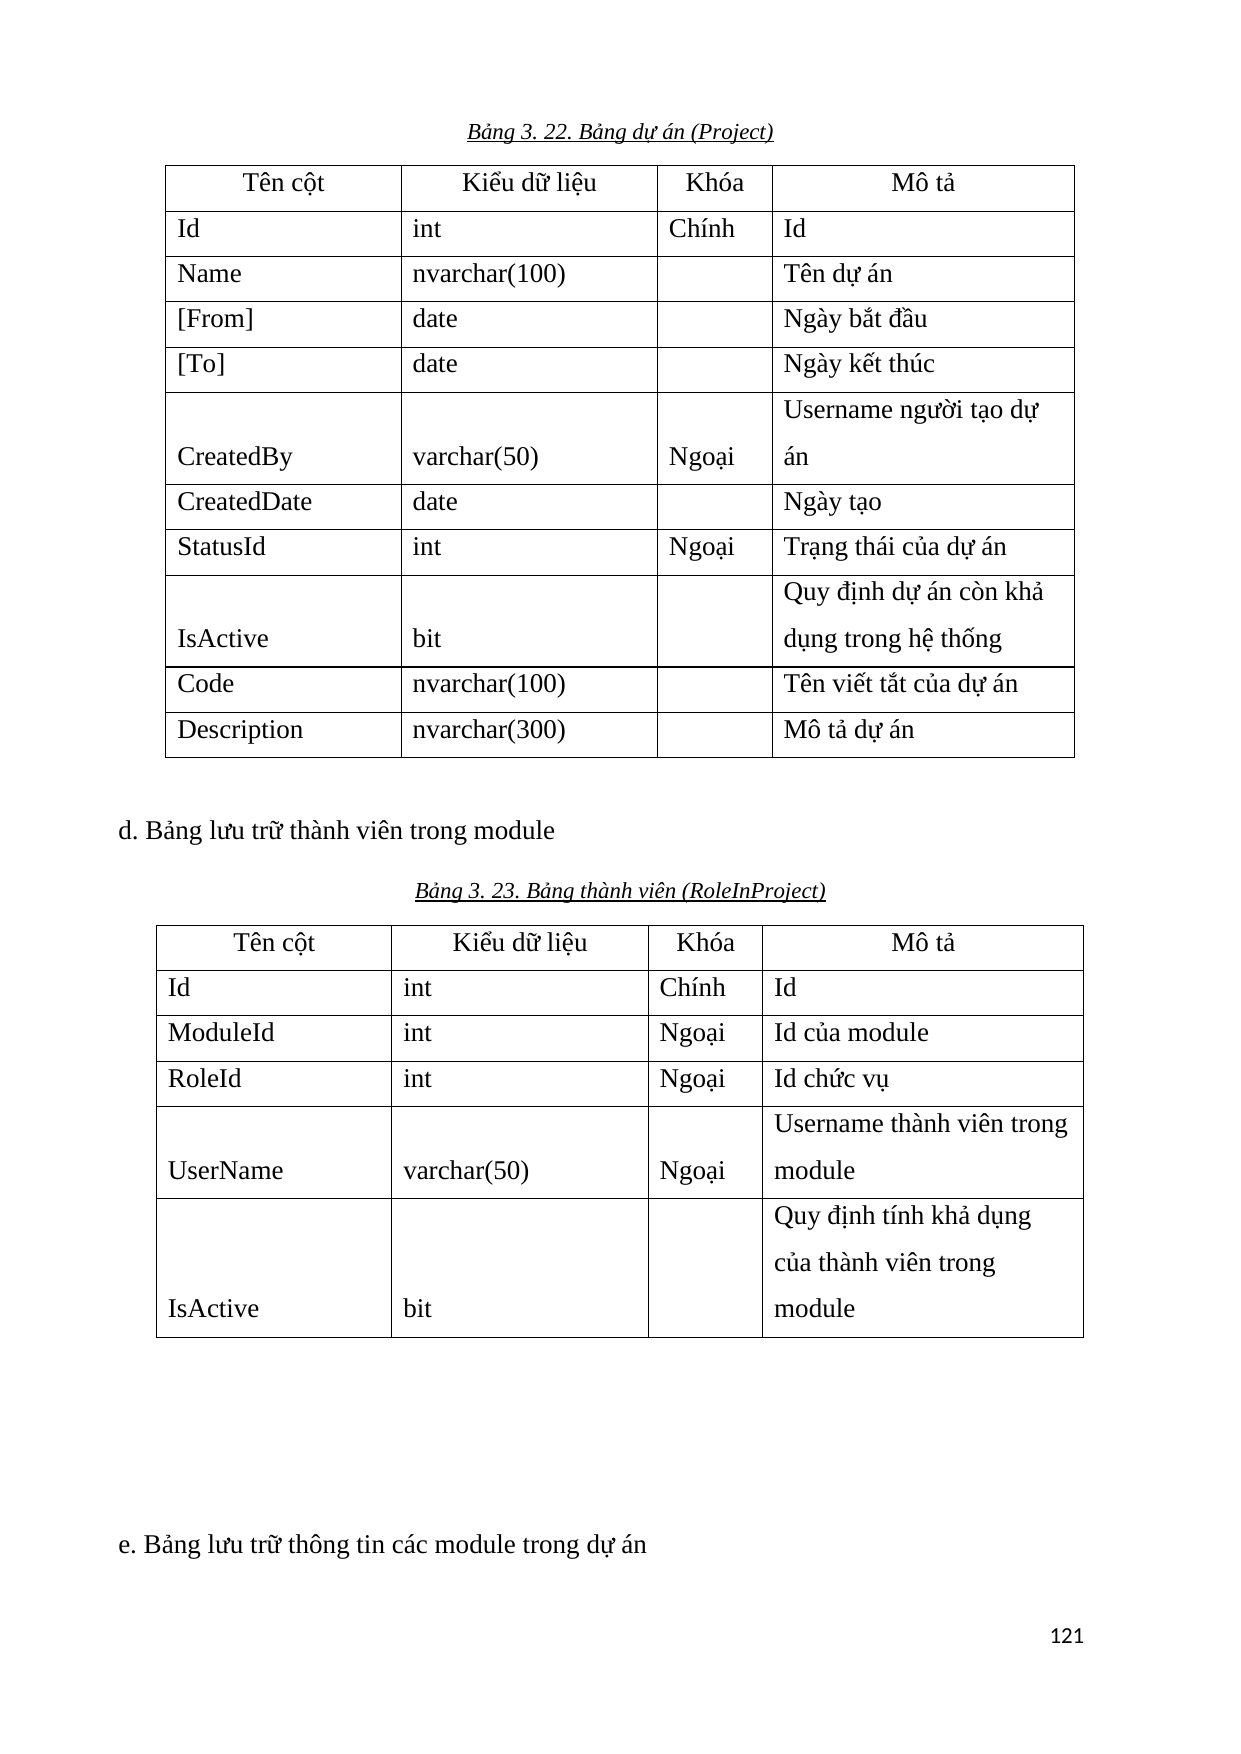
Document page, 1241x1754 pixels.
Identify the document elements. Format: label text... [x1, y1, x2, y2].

table_header Khóa [658, 166, 772, 211]
table_cell [658, 713, 772, 757]
table_cell [To] [166, 348, 401, 392]
table_cell [658, 348, 772, 392]
table_cell Username người tạo dự án [773, 393, 1074, 484]
table_cell bit [392, 1199, 648, 1337]
table_cell Description [166, 713, 401, 757]
table_cell ModuleId [157, 1016, 391, 1061]
table_cell [649, 1199, 762, 1337]
table_cell [658, 668, 772, 712]
table_cell Id [157, 971, 391, 1015]
table_cell Ngoại [649, 1016, 762, 1061]
table_cell nvarchar(100) [402, 668, 657, 712]
table_cell Quy định tính khả dụng của thành viên trong module [763, 1199, 1083, 1337]
table_cell Id của module [763, 1016, 1083, 1061]
table_cell CreatedDate [166, 485, 401, 529]
table_cell Id [763, 971, 1083, 1015]
table_cell Quy định dự án còn khả dụng trong hệ thống [773, 576, 1074, 666]
table_cell Ngày bắt đầu [773, 302, 1074, 347]
table_cell nvarchar(300) [402, 713, 657, 757]
table_cell int [392, 1016, 648, 1061]
text e. Bảng lưu trữ thông tin các module trong dự án [118, 1528, 1122, 1559]
table_cell date [402, 348, 657, 392]
table_cell [658, 257, 772, 301]
table_cell Chính [649, 971, 762, 1015]
table_cell nvarchar(100) [402, 257, 657, 301]
table_cell [658, 576, 772, 666]
table_cell Id [166, 212, 401, 256]
table_header Tên cột [157, 926, 391, 970]
table_cell [From] [166, 302, 401, 347]
table_cell RoleId [157, 1062, 391, 1106]
text d. Bảng lưu trữ thành viên trong module [118, 814, 1122, 845]
table_cell Ngoại [658, 393, 772, 484]
table_cell date [402, 302, 657, 347]
table_cell varchar(50) [402, 393, 657, 484]
table_cell CreatedBy [166, 393, 401, 484]
table_cell Ngoại [649, 1062, 762, 1106]
table_cell Name [166, 257, 401, 301]
table_cell UserName [157, 1107, 391, 1198]
table_cell Code [166, 668, 401, 712]
table_cell Ngày kết thúc [773, 348, 1074, 392]
table_cell Id chức vụ [763, 1062, 1083, 1106]
table_cell int [402, 212, 657, 256]
table_header Kiểu dữ liệu [392, 926, 648, 970]
table_cell Trạng thái của dự án [773, 530, 1074, 574]
table_cell Tên viết tắt của dự án [773, 668, 1074, 712]
table_cell Ngoại [658, 530, 772, 574]
table_cell StatusId [166, 530, 401, 574]
table_cell IsActive [157, 1199, 391, 1337]
table_cell Mô tả dự án [773, 713, 1074, 757]
table_cell [658, 302, 772, 347]
table_cell [658, 485, 772, 529]
table_cell bit [402, 576, 657, 666]
table_cell Chính [658, 212, 772, 256]
table_cell varchar(50) [392, 1107, 648, 1198]
table_cell Ngày tạo [773, 485, 1074, 529]
table_cell Id [773, 212, 1074, 256]
table_cell int [402, 530, 657, 574]
table_cell Ngoại [649, 1107, 762, 1198]
table_header Kiểu dữ liệu [402, 166, 657, 211]
table_header Mô tả [773, 166, 1074, 211]
table_cell date [402, 485, 657, 529]
table_header Tên cột [166, 166, 401, 211]
table_cell int [392, 1062, 648, 1106]
table_header Mô tả [763, 926, 1083, 970]
table_cell Tên dự án [773, 257, 1074, 301]
table_cell Username thành viên trong module [763, 1107, 1083, 1198]
table_header Khóa [649, 926, 762, 970]
table_cell IsActive [166, 576, 401, 666]
table_cell int [392, 971, 648, 1015]
